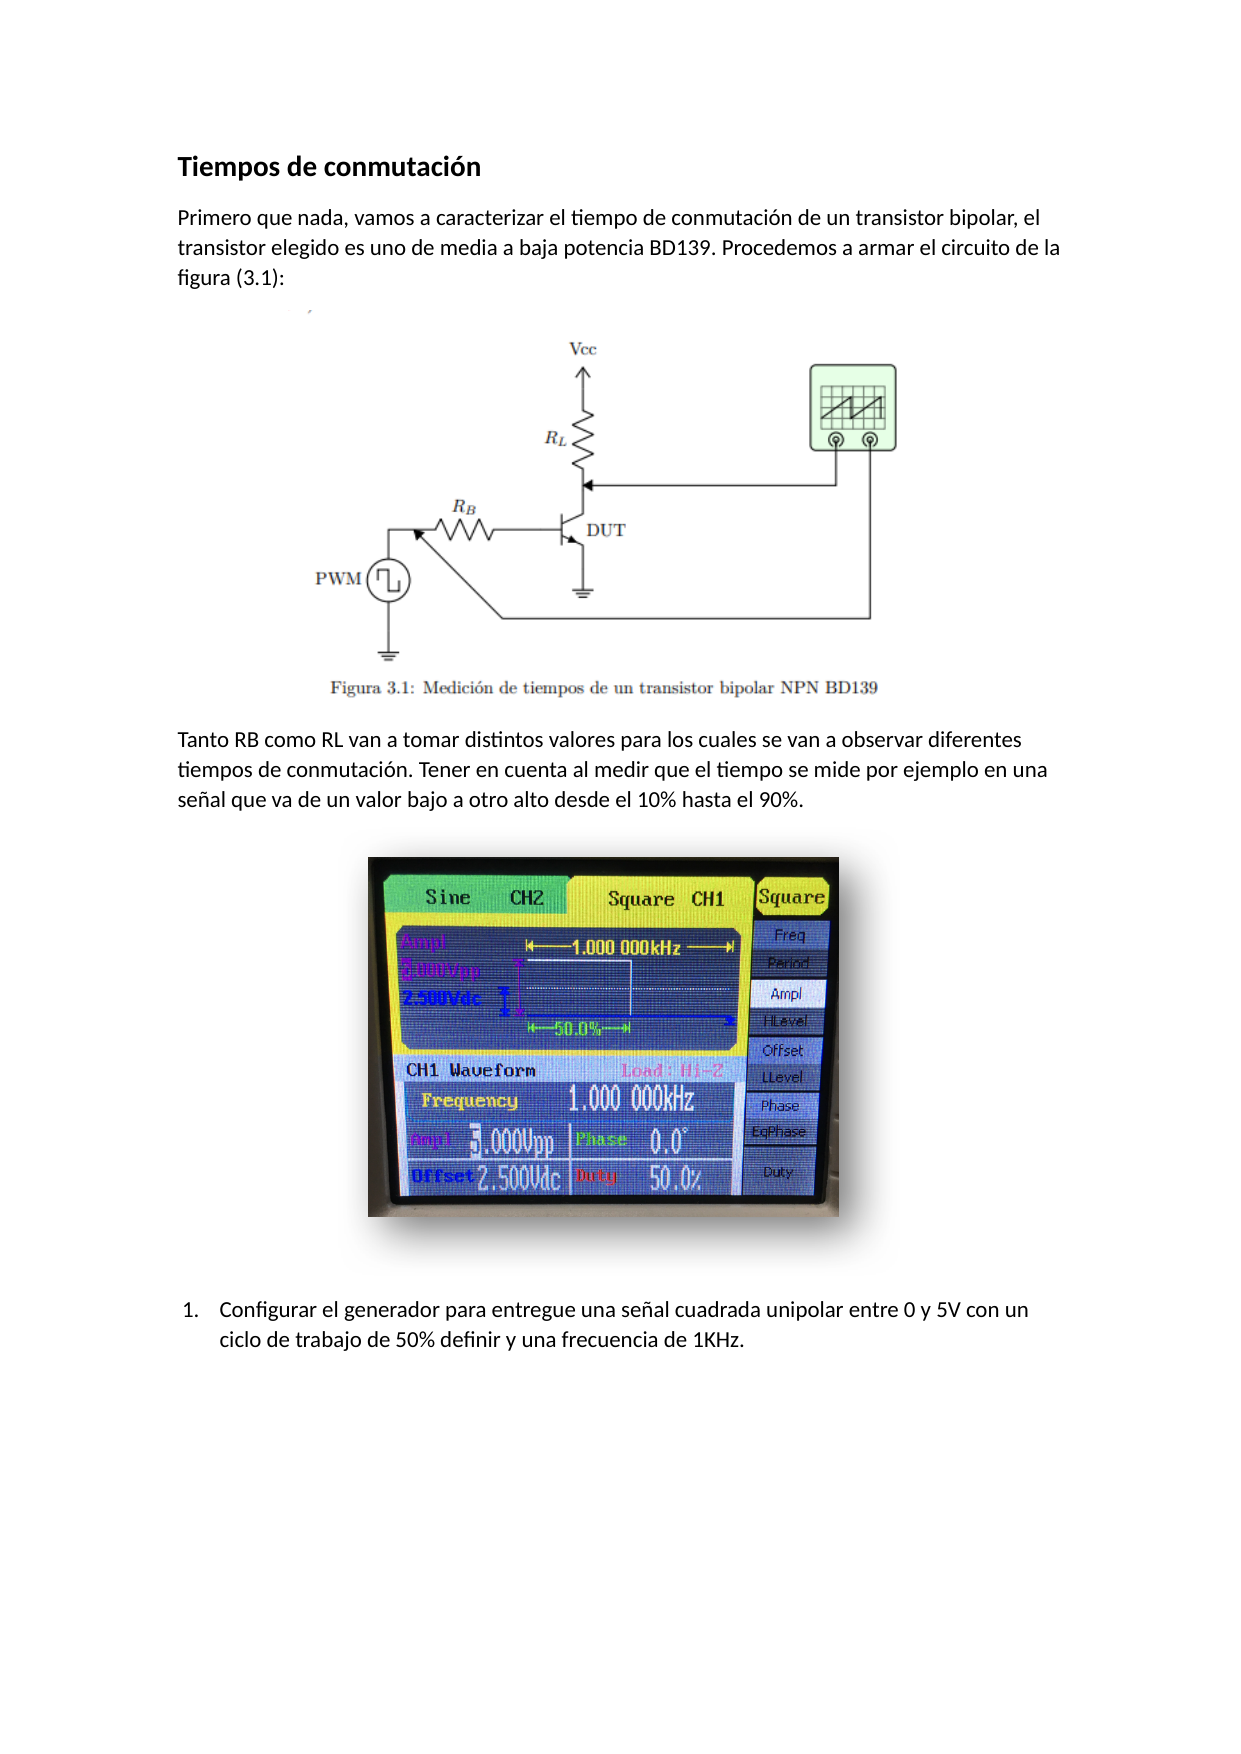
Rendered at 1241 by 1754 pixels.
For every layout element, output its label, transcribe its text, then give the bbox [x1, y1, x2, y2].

text Primero que nada, vamos a caracterizar el tiempo de conmutación de un transistor bipolar, el transistor elegido es uno de media a baja potencia BD139. Procedemos a armar el circuito de la figura (3.1): [177, 203, 1063, 291]
list Configurar el generador para entregue una señal cuadrada unipolar entre 0 y 5V con un ciclo de trabajo de 50% definir y una frecuencia de 1KHz. [182, 1295, 1063, 1353]
picture [288, 310, 953, 707]
text Tanto RB como RL van a tomar distintos valores para los cuales se van a observar diferentes tiempos de conmutación. Tener en cuenta al medir que el tiempo se mide por ejemplo en una señal que va de un valor bajo a otro alto desde el 10% hasta el 90%. [177, 725, 1063, 814]
text Tiempos de conmutación [177, 148, 1063, 183]
picture [368, 857, 839, 1217]
